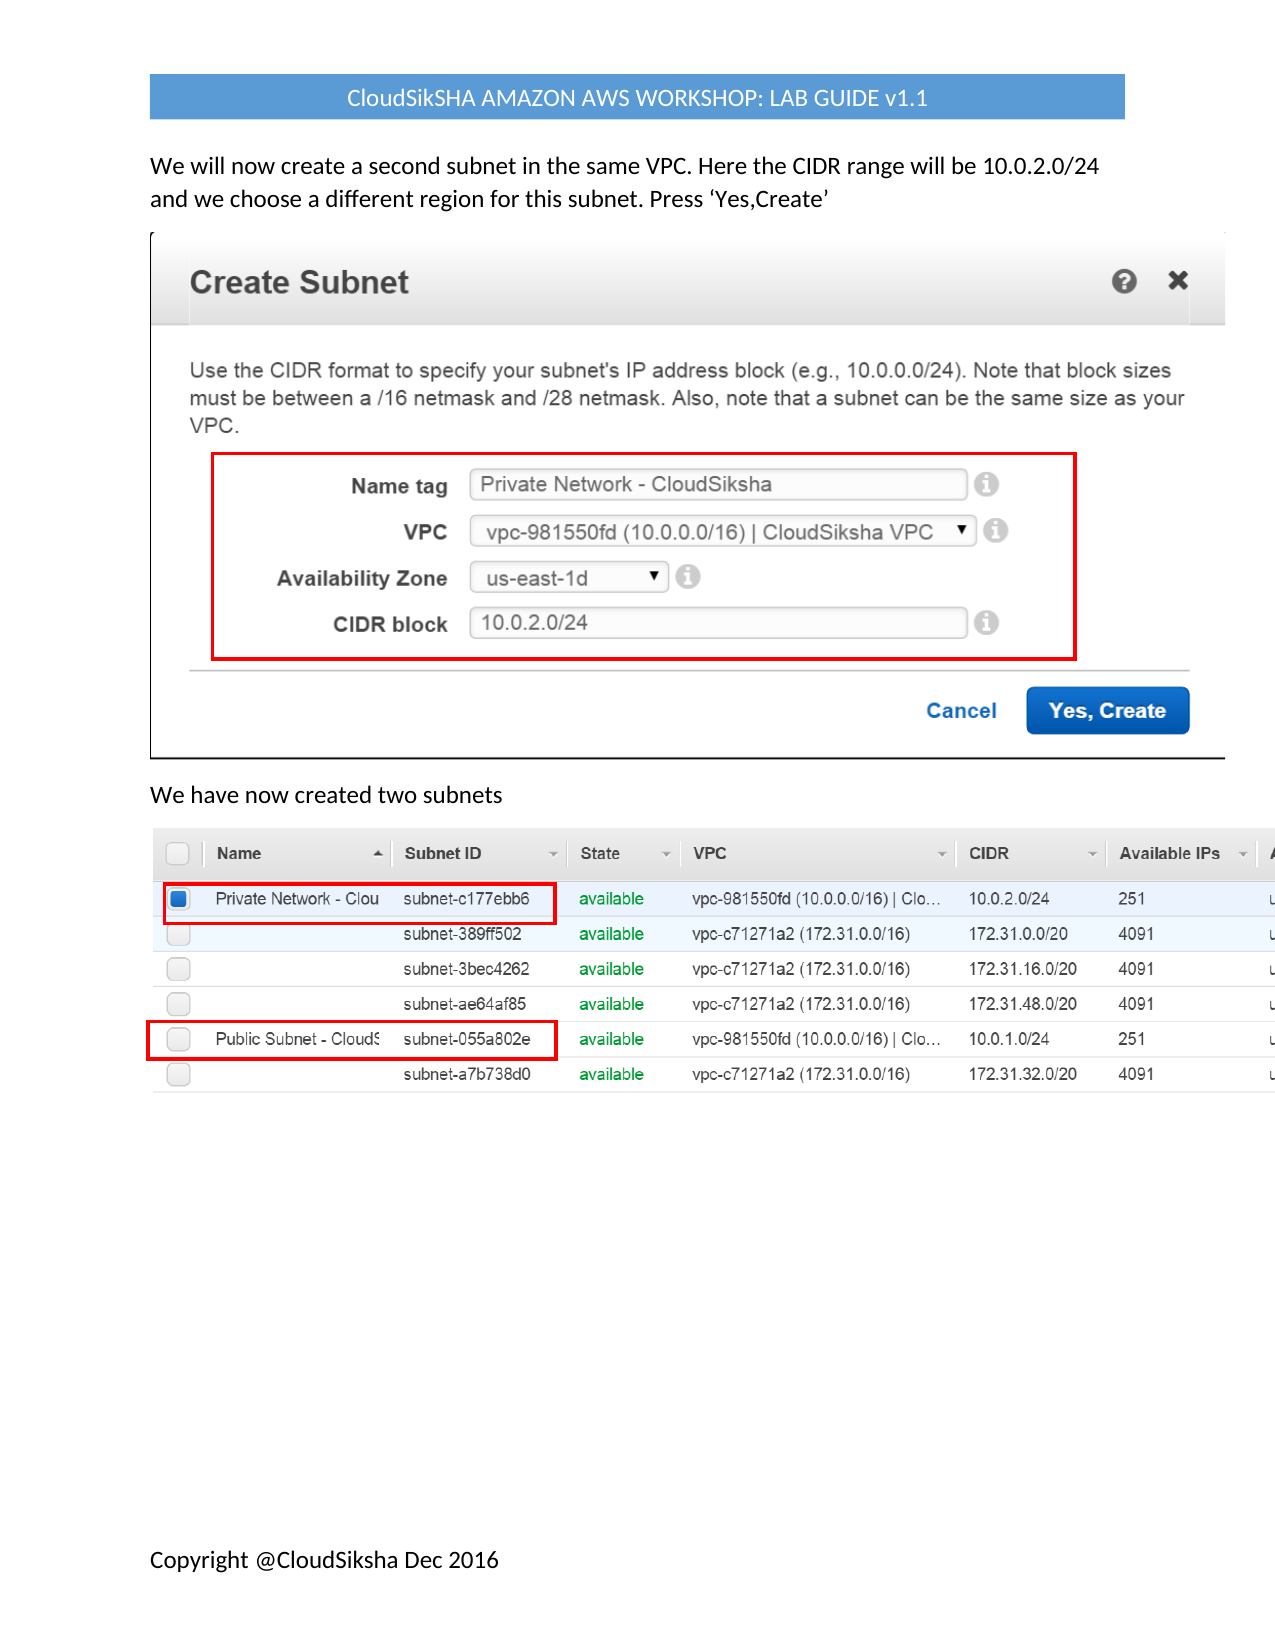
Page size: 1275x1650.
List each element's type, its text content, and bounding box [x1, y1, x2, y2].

text We will now create a second subnet in the same VPC. Here the CIDR range will be 10.0.2.0/24 and we choose a different region for this subnet. Press ‘Yes,Create’ [150, 150, 1125, 213]
picture [150, 1023, 554, 1057]
picture [150, 828, 1275, 1093]
picture [150, 232, 1225, 760]
text We have now created two subnets [150, 779, 1125, 809]
